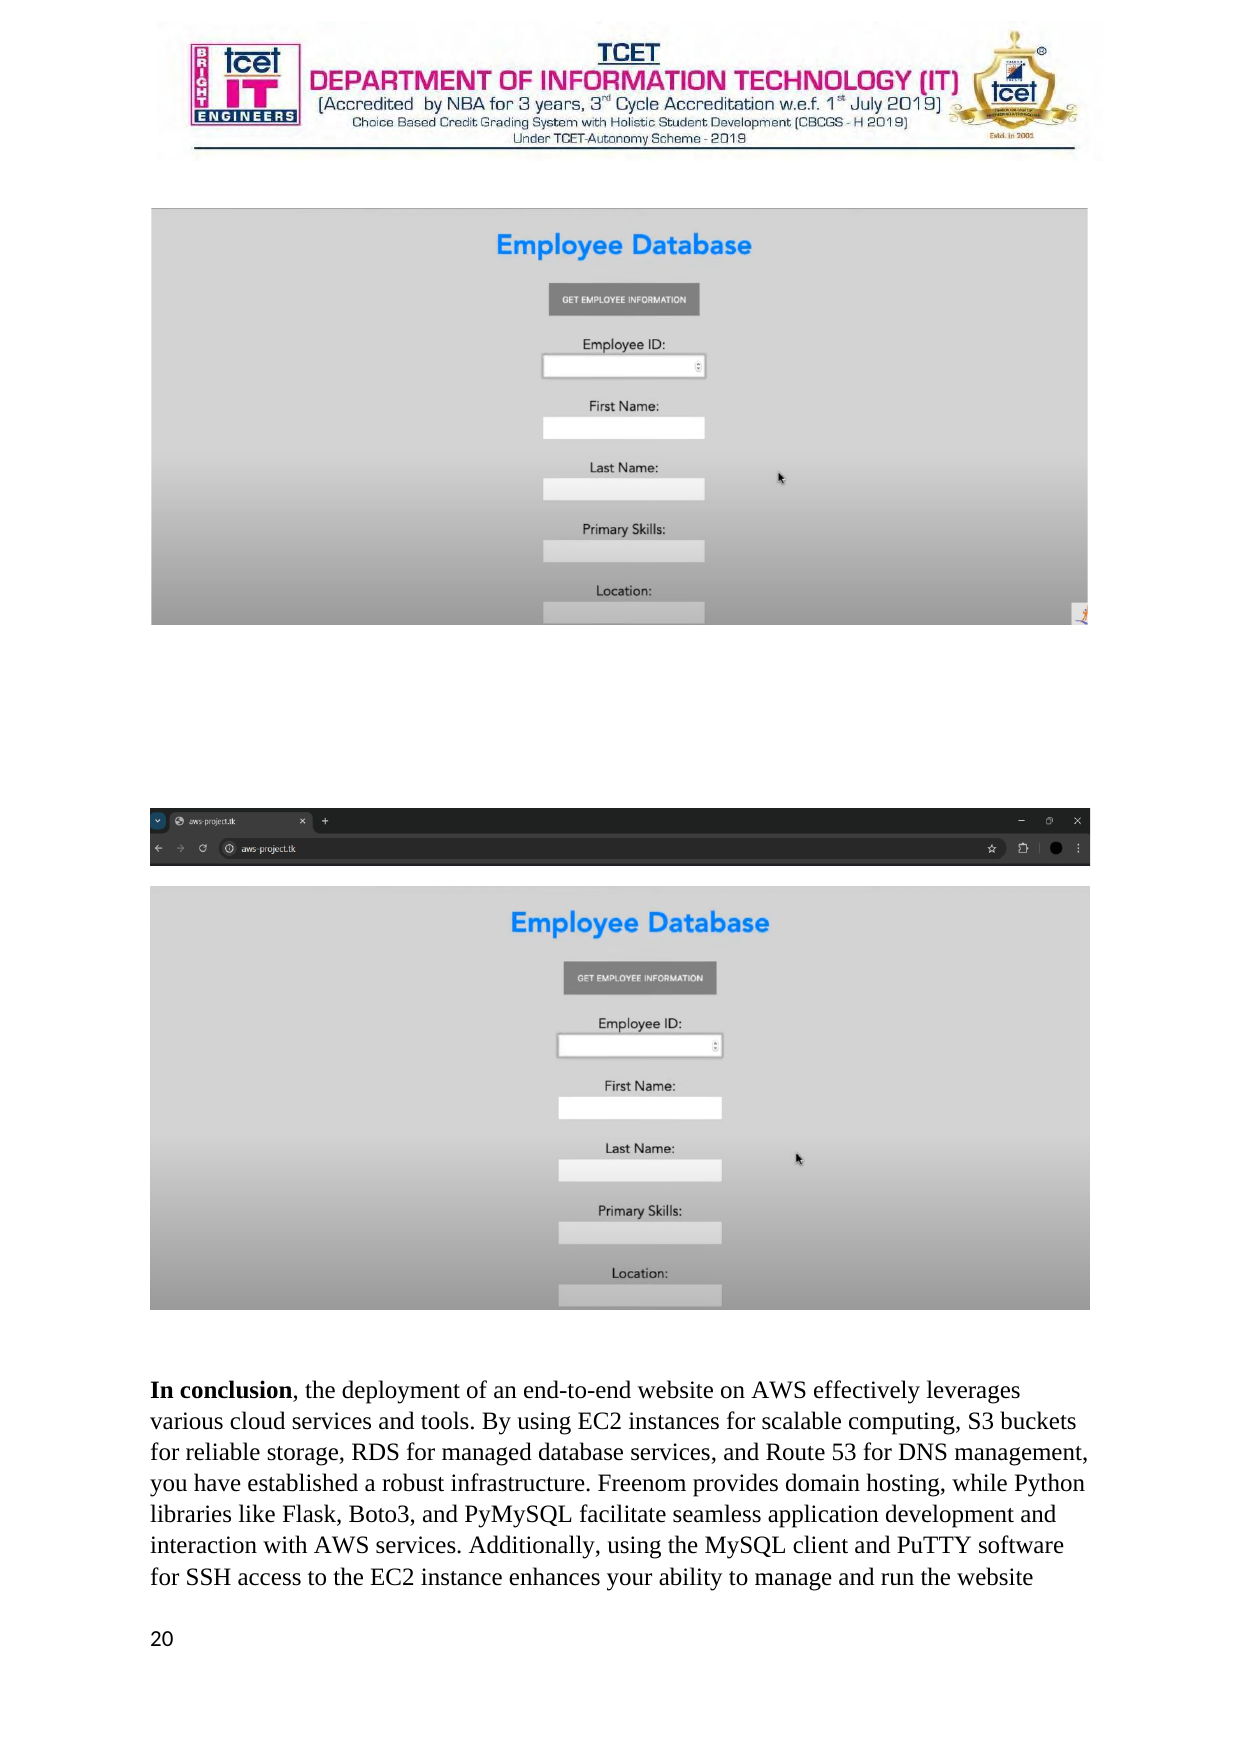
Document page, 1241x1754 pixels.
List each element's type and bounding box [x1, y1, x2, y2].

picture [150, 208, 1087, 624]
picture [150, 886, 1090, 1310]
picture [150, 808, 1091, 866]
picture [157, 21, 1104, 161]
text [150, 1375, 1090, 1590]
